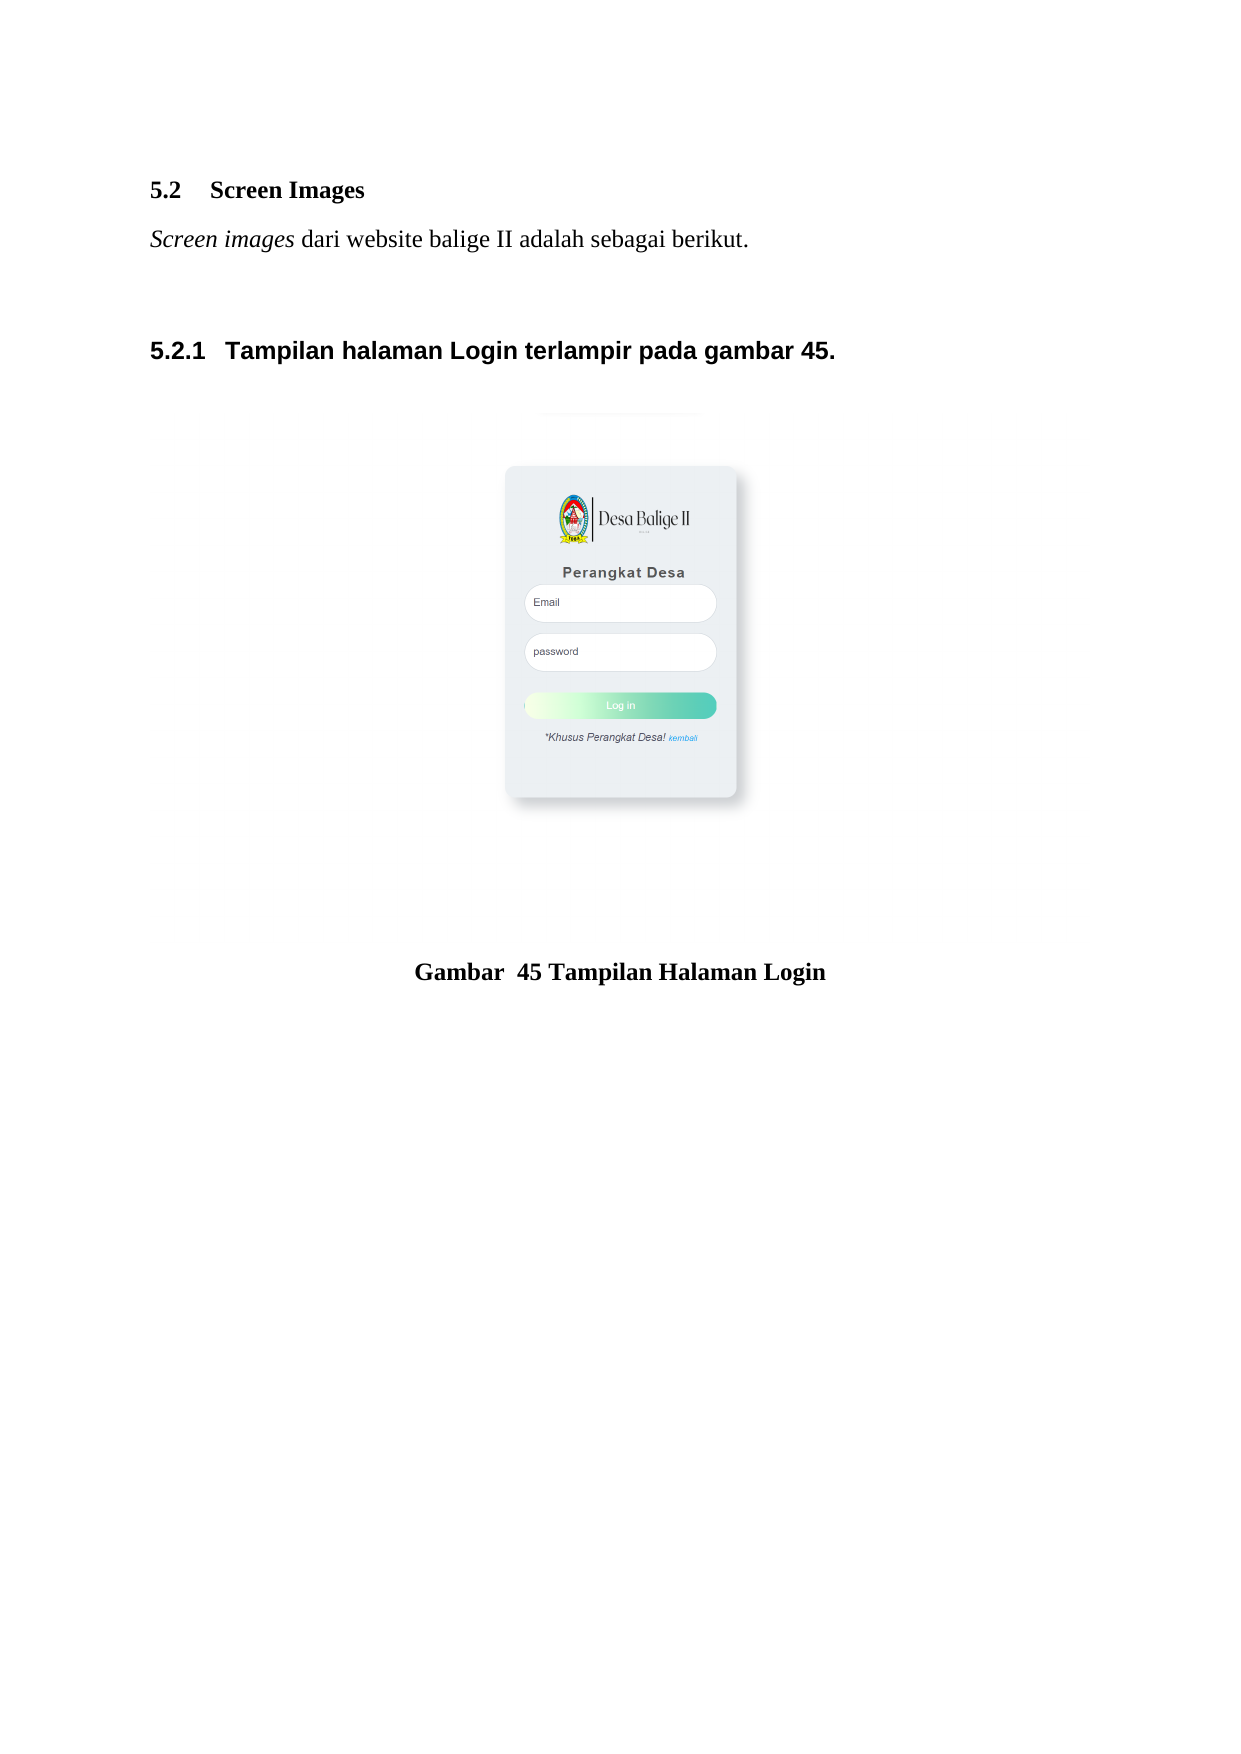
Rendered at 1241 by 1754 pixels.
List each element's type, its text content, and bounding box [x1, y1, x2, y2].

text Gambar 45 Tampilan Halaman Login [150, 957, 1090, 986]
picture [150, 413, 1091, 943]
subtitle Screen Images [150, 175, 1090, 204]
text Screen images dari website balige II adalah sebagai berikut. [150, 224, 1090, 253]
subtitle Tampilan halaman Login terlampir pada gambar 45. [150, 336, 1090, 364]
